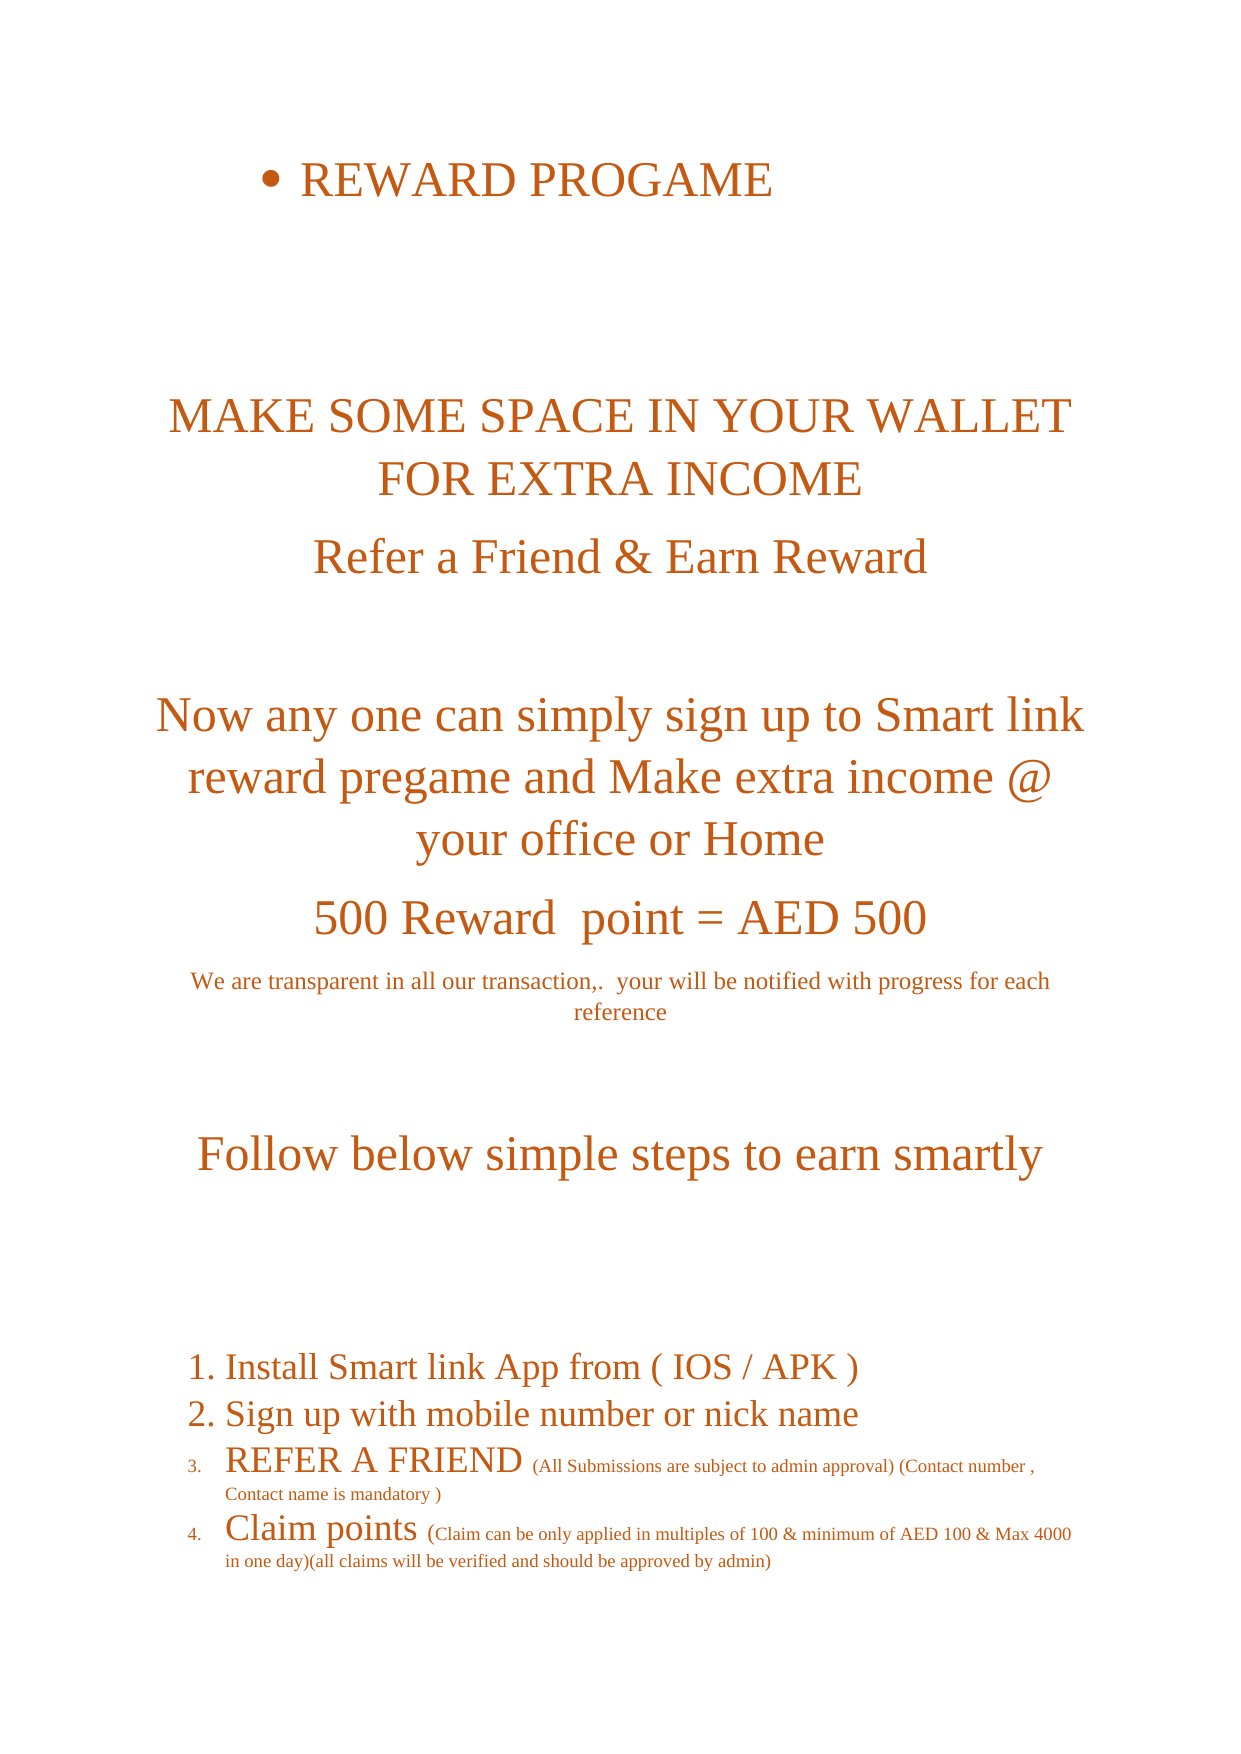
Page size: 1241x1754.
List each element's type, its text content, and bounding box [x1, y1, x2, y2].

list REFER A FRIEND (All Submissions are subject to admin approval) (Contact number , Contact name is mandatory ) [187, 1438, 1090, 1504]
list REWARD PROGAME [262, 150, 1090, 207]
text We are transparent in all our transaction,. your will be notified with progress for each reference [150, 966, 1090, 1026]
text Now any one can simply sign up to Smart link reward pregame and Make extra income @ your office or Home [150, 684, 1090, 866]
list Claim points (Claim can be only applied in multiples of 100 & minimum of AED 100 & Max 4000 in one day)(all claims will be verified and should be approved by admin) [187, 1506, 1090, 1572]
list Install Smart link App from ( IOS / APK ) [187, 1344, 1090, 1388]
text Refer a Friend & Earn Reward [150, 527, 1090, 584]
text 500 Reward point = AED 500 [150, 887, 1090, 945]
list Sign up with mobile number or nick name [187, 1391, 1090, 1434]
text MAKE SOME SPACE IN YOUR WALLET FOR EXTRA INCOME [150, 386, 1090, 506]
text Follow below simple steps to earn smartly [150, 1124, 1090, 1181]
